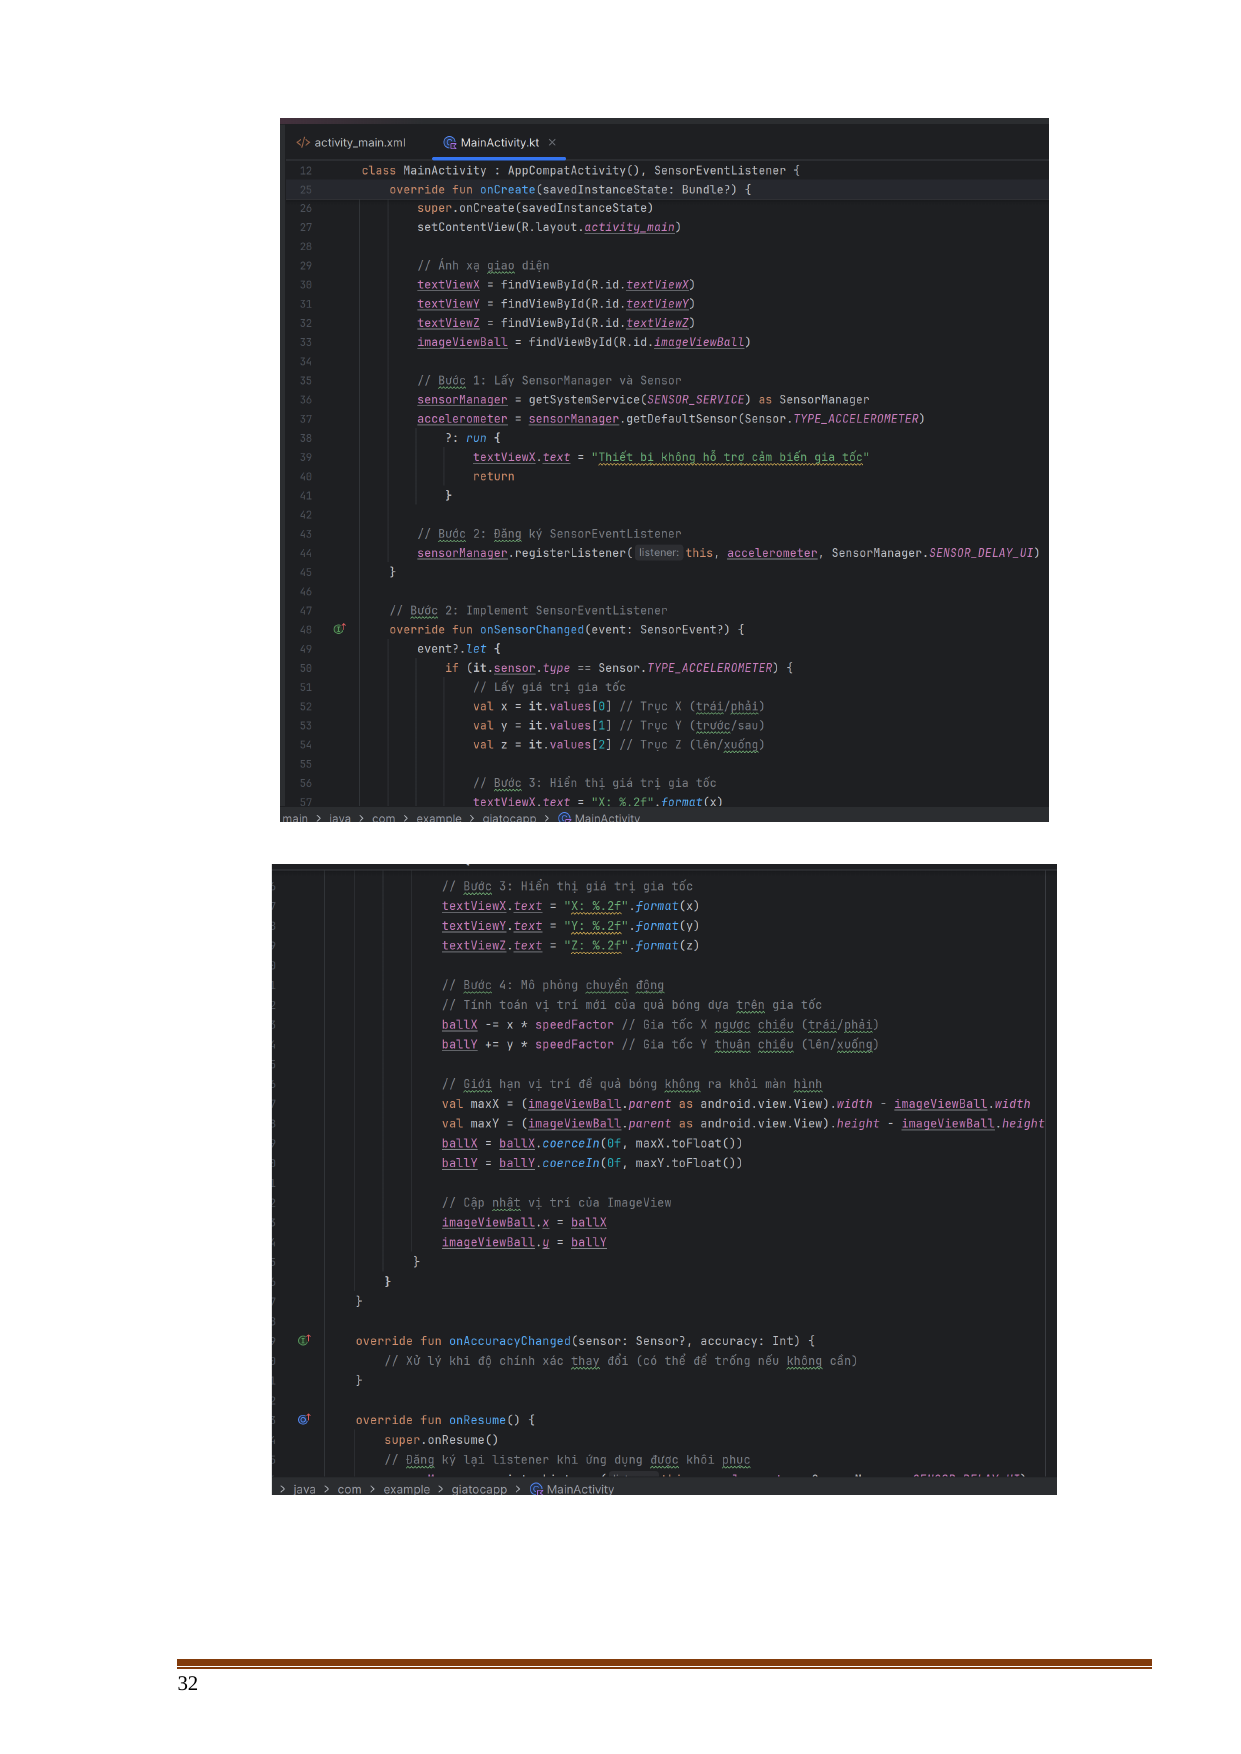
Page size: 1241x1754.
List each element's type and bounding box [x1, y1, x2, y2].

picture [271, 864, 1057, 1495]
picture [280, 118, 1049, 822]
